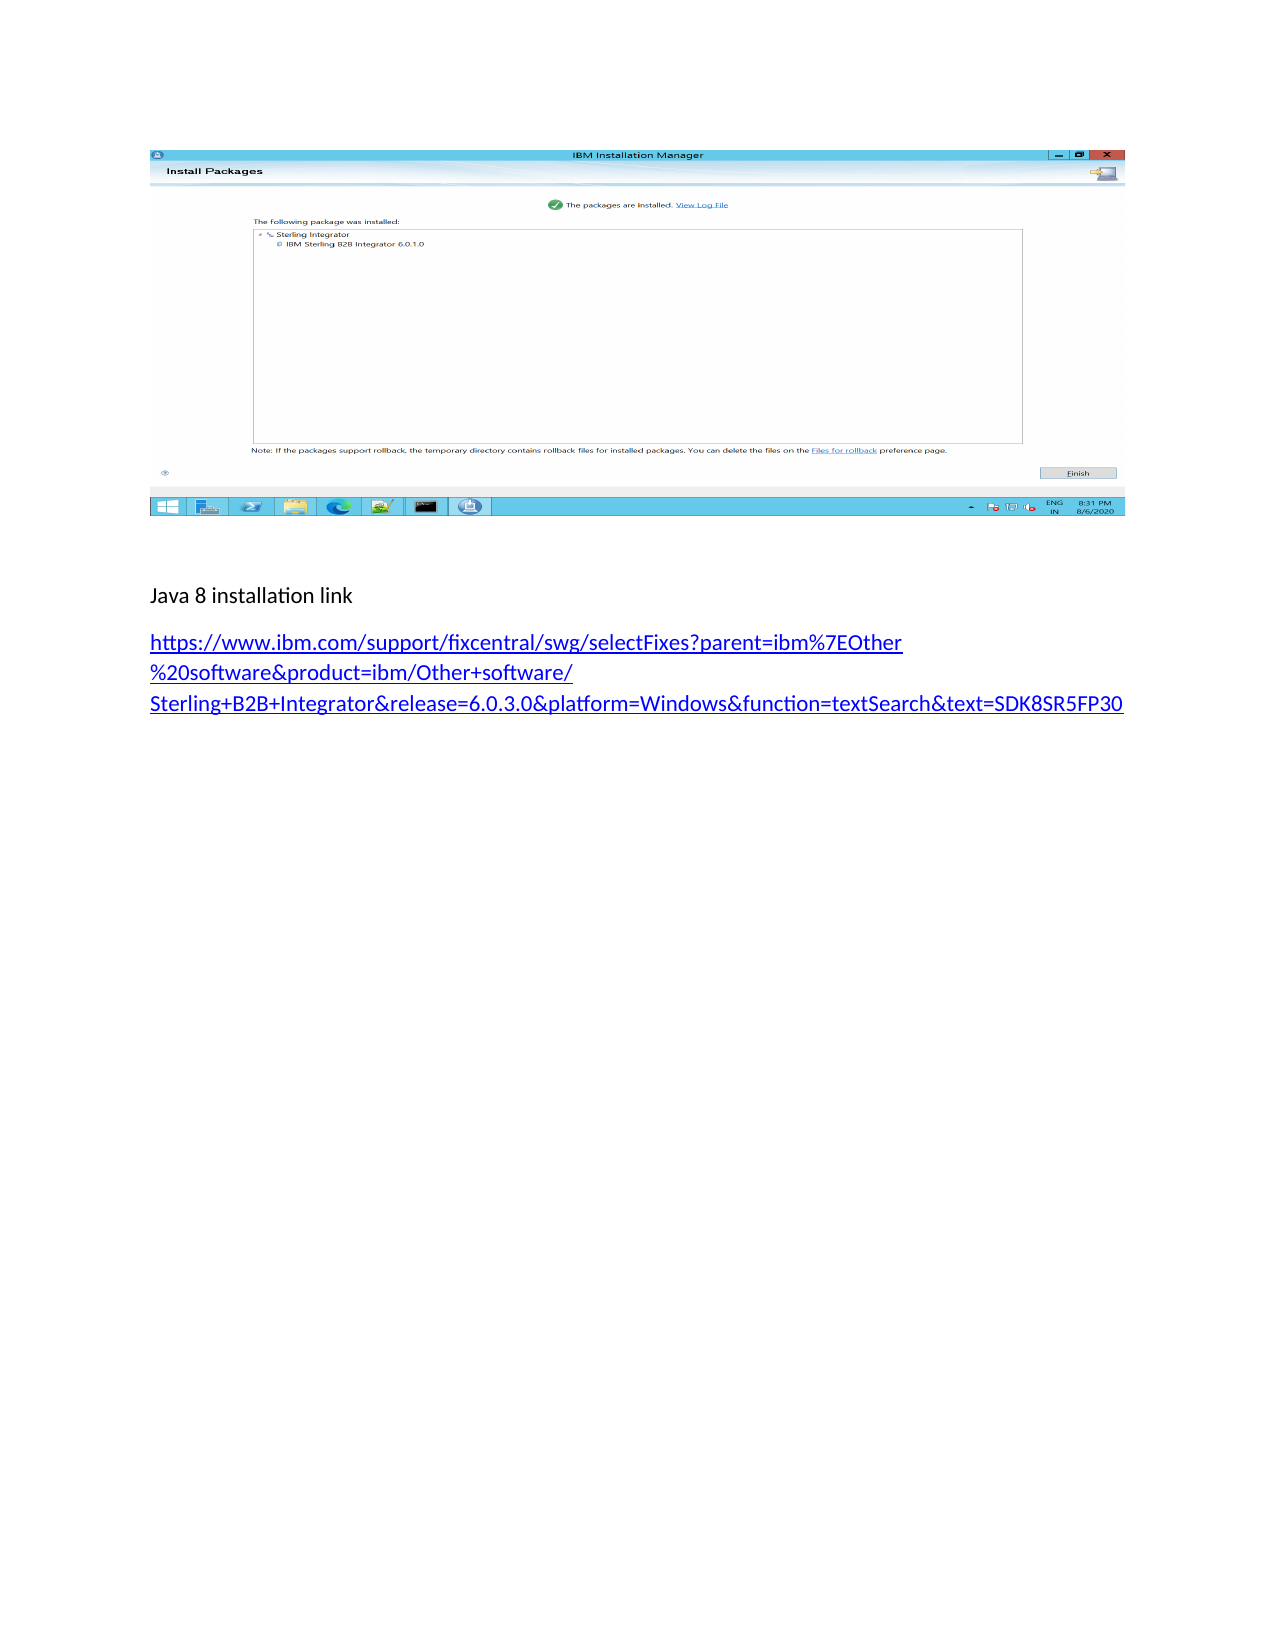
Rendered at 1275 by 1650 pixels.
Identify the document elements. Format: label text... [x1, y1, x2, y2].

text Java 8 installation link [150, 581, 1125, 609]
picture [150, 150, 1125, 516]
text https://www.ibm.com/support/fixcentral/swg/selectFixes?parent=ibm%7EOther%20software&product=ibm/Other+software/Sterling+B2B+Integrator&release=6.0.3.0&platform=Windows&function=textSearch&text=SDK8SR5FP30 [150, 628, 1125, 717]
